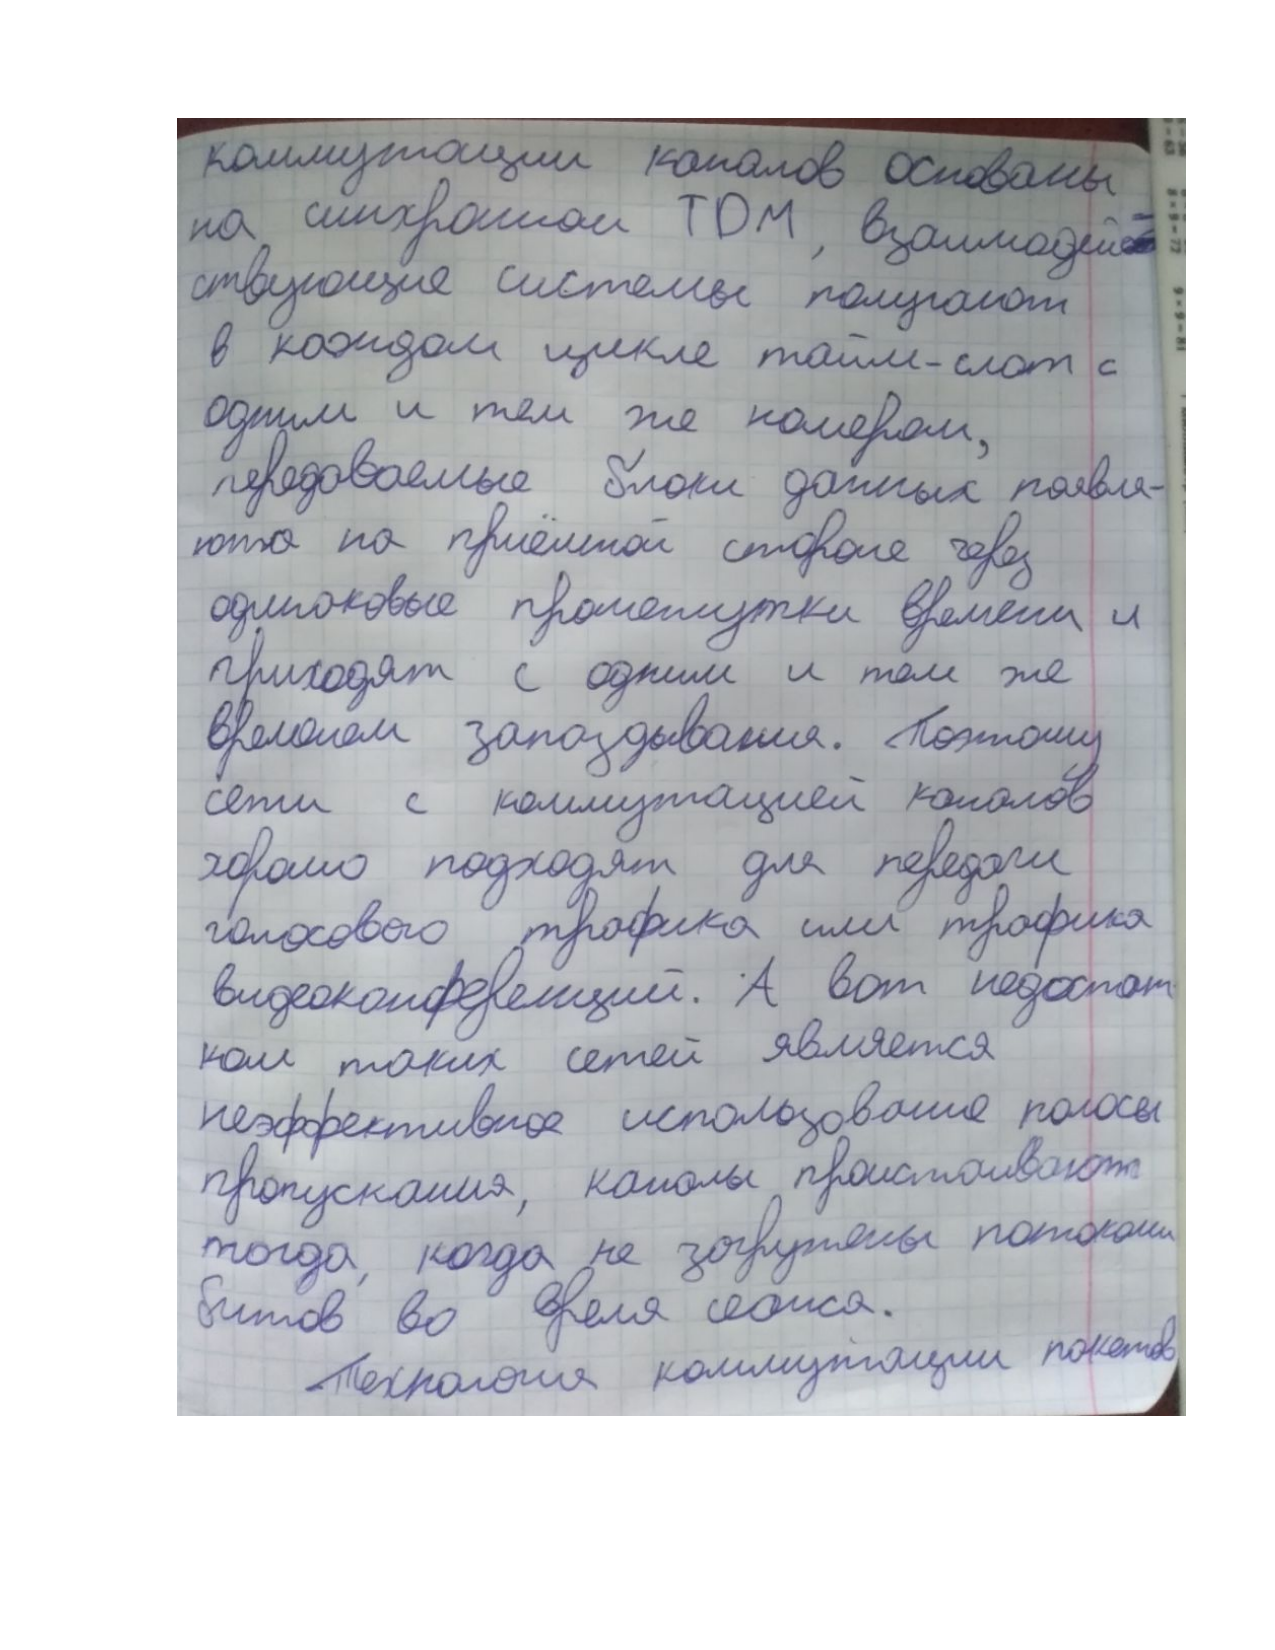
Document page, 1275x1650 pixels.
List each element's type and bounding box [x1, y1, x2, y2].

picture [177, 118, 1186, 1416]
